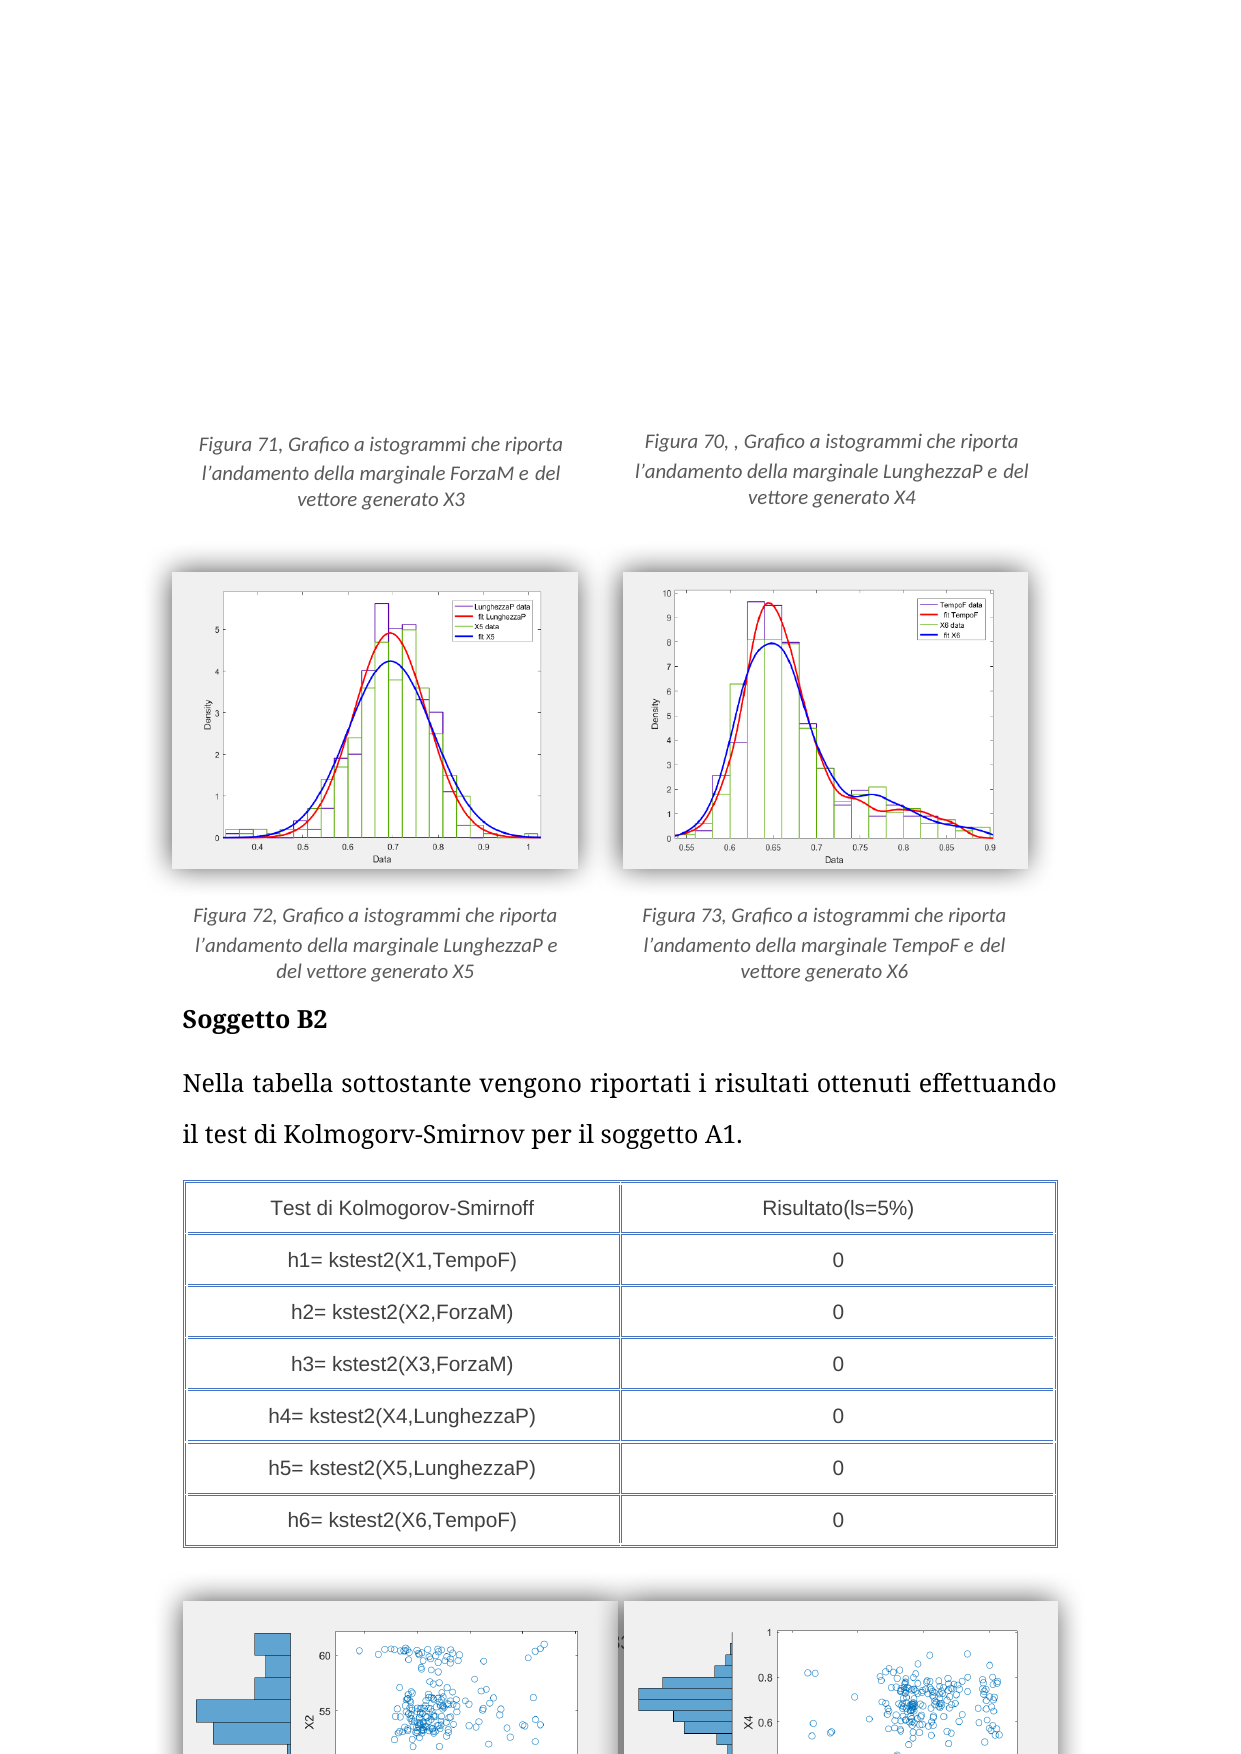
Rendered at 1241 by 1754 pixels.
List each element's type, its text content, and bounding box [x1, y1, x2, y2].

table_cell h5= kstest2(X5,LunghezzaP) [184, 1440, 620, 1492]
table_cell 0 [620, 1388, 1056, 1440]
picture [624, 1601, 1058, 1754]
table_header Risultato(ls=5%) [620, 1183, 1055, 1232]
table_cell 0 [620, 1336, 1056, 1388]
table_cell h1= kstest2(X1,TempoF) [184, 1232, 620, 1284]
text Soggetto B2 [182, 1002, 1058, 1036]
table_cell h4= kstest2(X4,LunghezzaP) [184, 1388, 620, 1440]
table_header Test di Kolmogorov-Smirnoff [186, 1183, 620, 1232]
table_cell 0 [620, 1493, 1055, 1544]
table_cell 0 [620, 1440, 1056, 1492]
picture [623, 572, 1028, 869]
table_cell h3= kstest2(X3,ForzaM) [184, 1336, 620, 1388]
picture [183, 1601, 618, 1754]
table_cell h2= kstest2(X2,ForzaM) [184, 1284, 620, 1336]
table_cell 0 [620, 1284, 1056, 1336]
table_cell 0 [620, 1232, 1056, 1284]
table_cell h6= kstest2(X6,TempoF) [186, 1493, 620, 1544]
picture [172, 572, 578, 869]
text Nella tabella sottostante vengono riportati i risultati ottenuti effettuando il test di Kolmogorv-Smirnov per il soggetto A1. [182, 1065, 1058, 1150]
